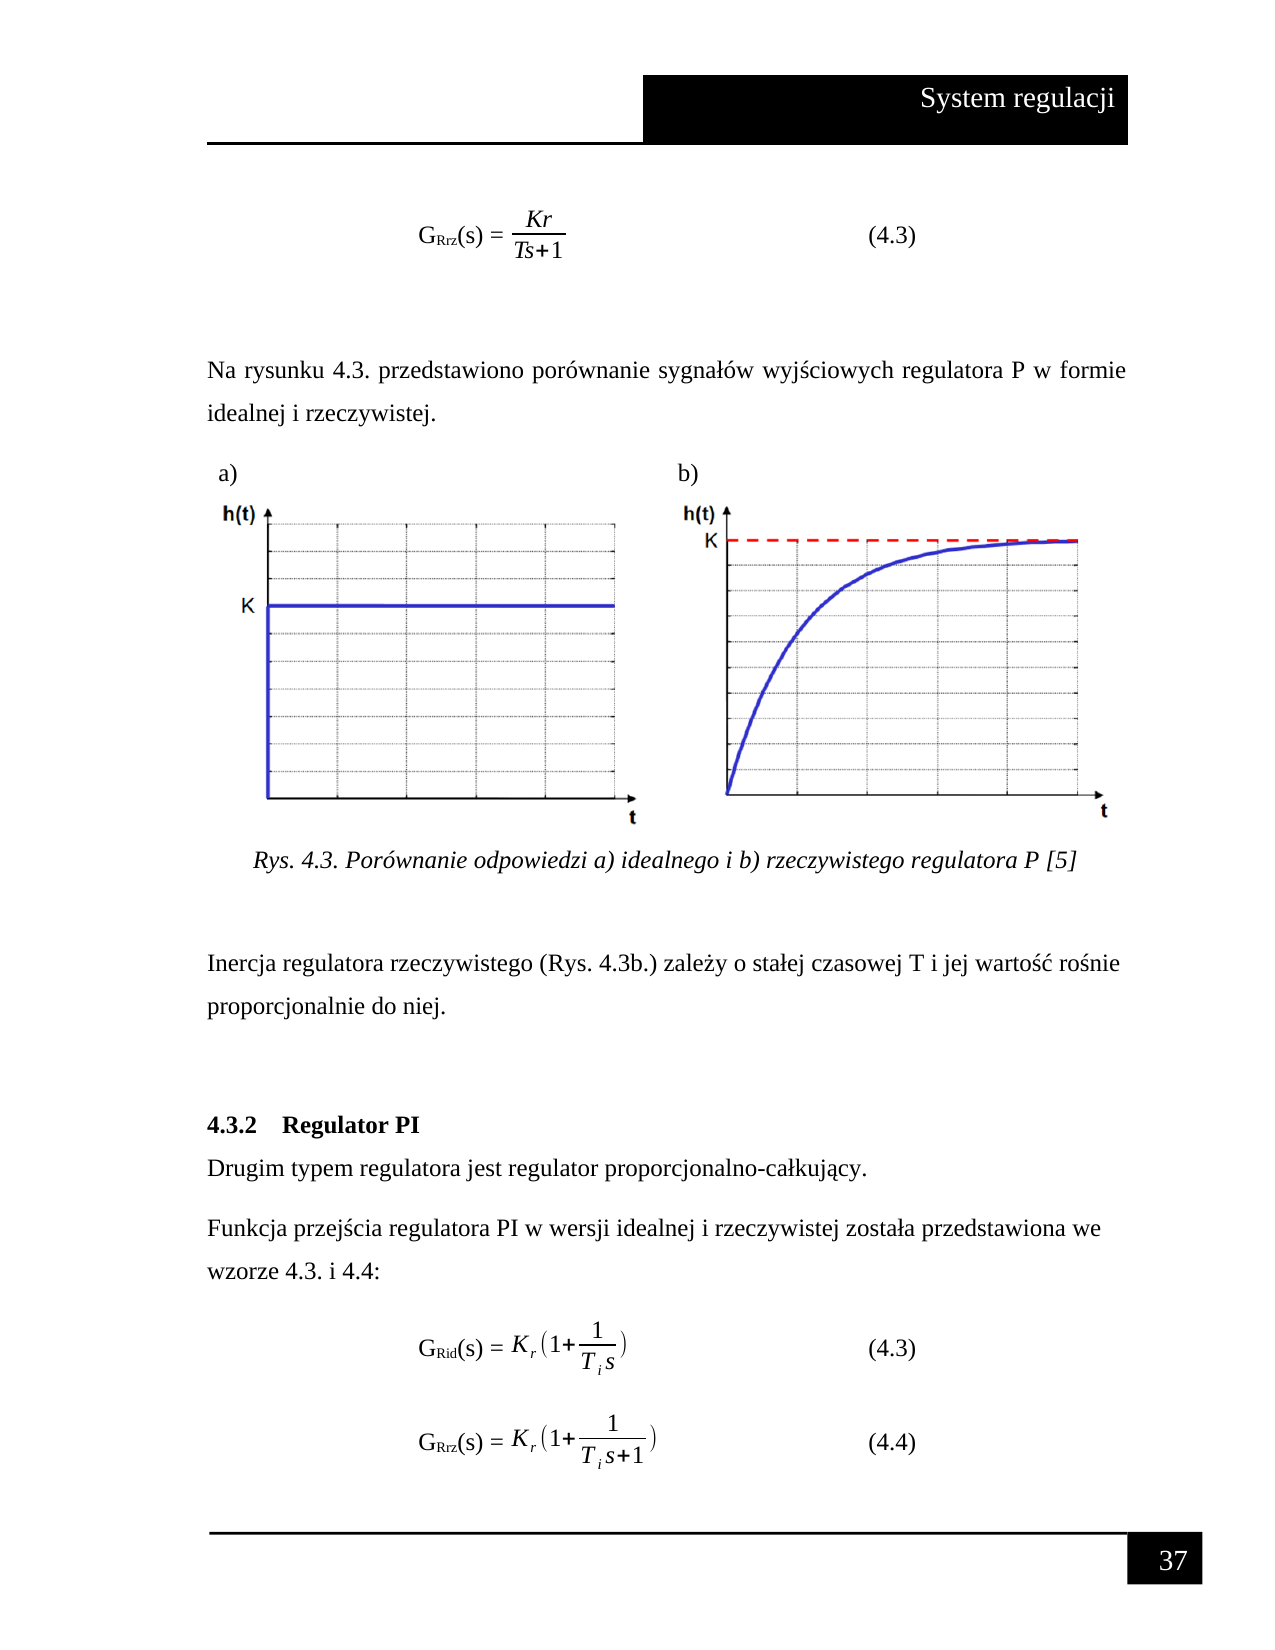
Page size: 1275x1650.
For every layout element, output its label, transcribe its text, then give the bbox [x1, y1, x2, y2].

subtitle Regulator PI [207, 1110, 1127, 1139]
text GRid(s) = (4.3) [207, 1316, 1127, 1379]
table_cell Rys. 4.3. Porównanie odpowiedzi a) idealnego i b) rzeczywistego regulatora P [5] [207, 845, 1126, 888]
picture [218, 500, 643, 831]
picture [677, 500, 1112, 822]
table_header a) [207, 458, 666, 845]
table_header b) [666, 458, 1126, 845]
text GRrz(s) = (4.4) [207, 1410, 1127, 1473]
text Na rysunku 4.3. przedstawiono porównanie sygnałów wyjściowych regulatora P w formie idealnej i rzeczywistej. [207, 355, 1127, 427]
text Drugim typem regulatora jest regulator proporcjonalno-całkujący. [207, 1153, 1127, 1182]
text GRrz(s) = (4.3) [207, 205, 1127, 264]
text Funkcja przejścia regulatora PI w wersji idealnej i rzeczywistej została przedstawiona we wzorze 4.3. i 4.4: [207, 1213, 1127, 1285]
text Inercja regulatora rzeczywistego (Rys. 4.3b.) zależy o stałej czasowej T i jej wartość rośnie proporcjonalnie do niej. [207, 948, 1127, 1019]
